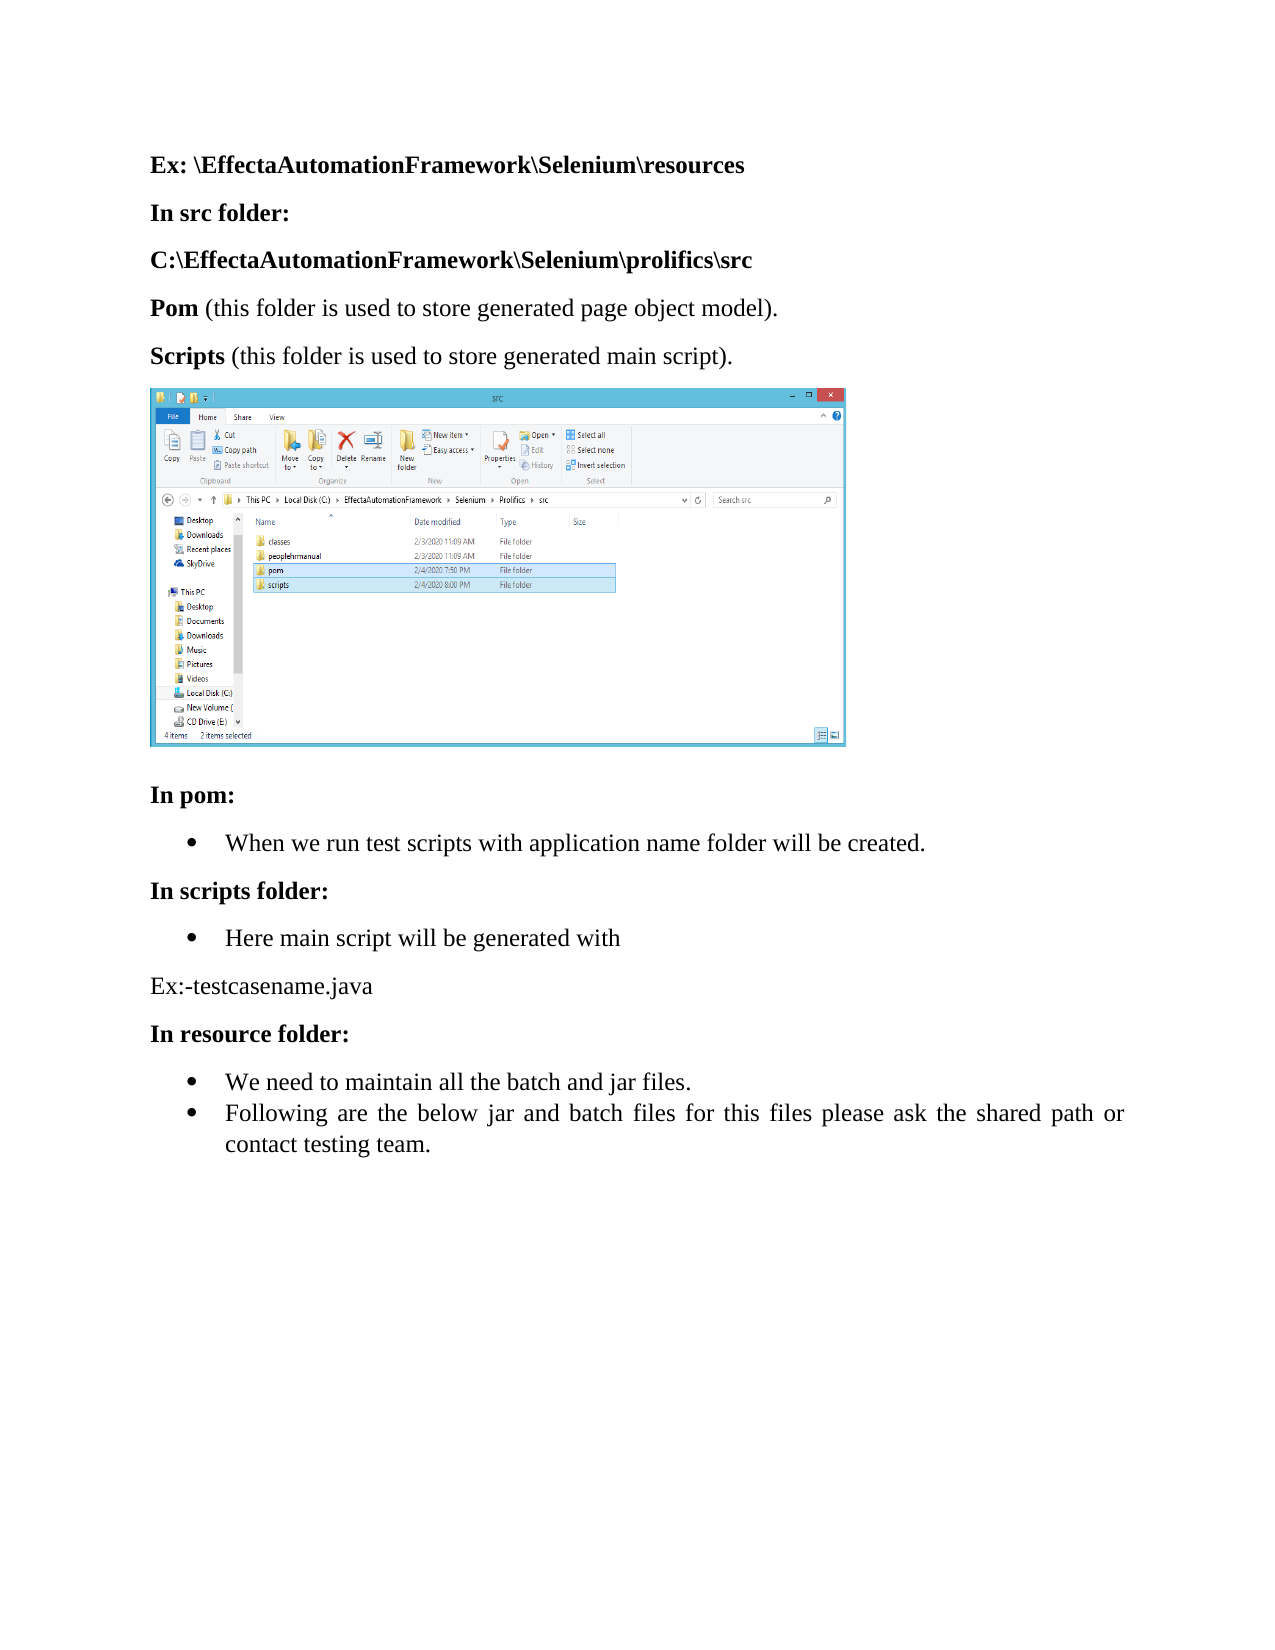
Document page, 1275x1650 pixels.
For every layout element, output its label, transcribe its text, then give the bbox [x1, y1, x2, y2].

picture [152, 388, 847, 747]
text In resource folder: [150, 1019, 1125, 1048]
text In src folder: [150, 198, 1125, 226]
text Scripts (this folder is used to store generated main script). [150, 341, 1125, 369]
text In scripts folder: [150, 876, 1125, 904]
text Ex: \EffectaAutomationFramework\Selenium\resources [150, 150, 1125, 179]
list We need to maintain all the batch and jar files. [187, 1067, 1125, 1095]
text Pom (this folder is used to store generated page object model). [150, 293, 1125, 322]
list Here main script will be generated with [187, 923, 1125, 952]
list Following are the below jar and batch files for this files please ask the shared path or contact testing team. [187, 1098, 1125, 1157]
list When we run test scripts with application name folder will be created. [187, 828, 1125, 857]
text Ex:-testcasename.java [150, 971, 1125, 1000]
text C:\EffectaAutomationFramework\Selenium\prolifics\src [150, 245, 1125, 274]
